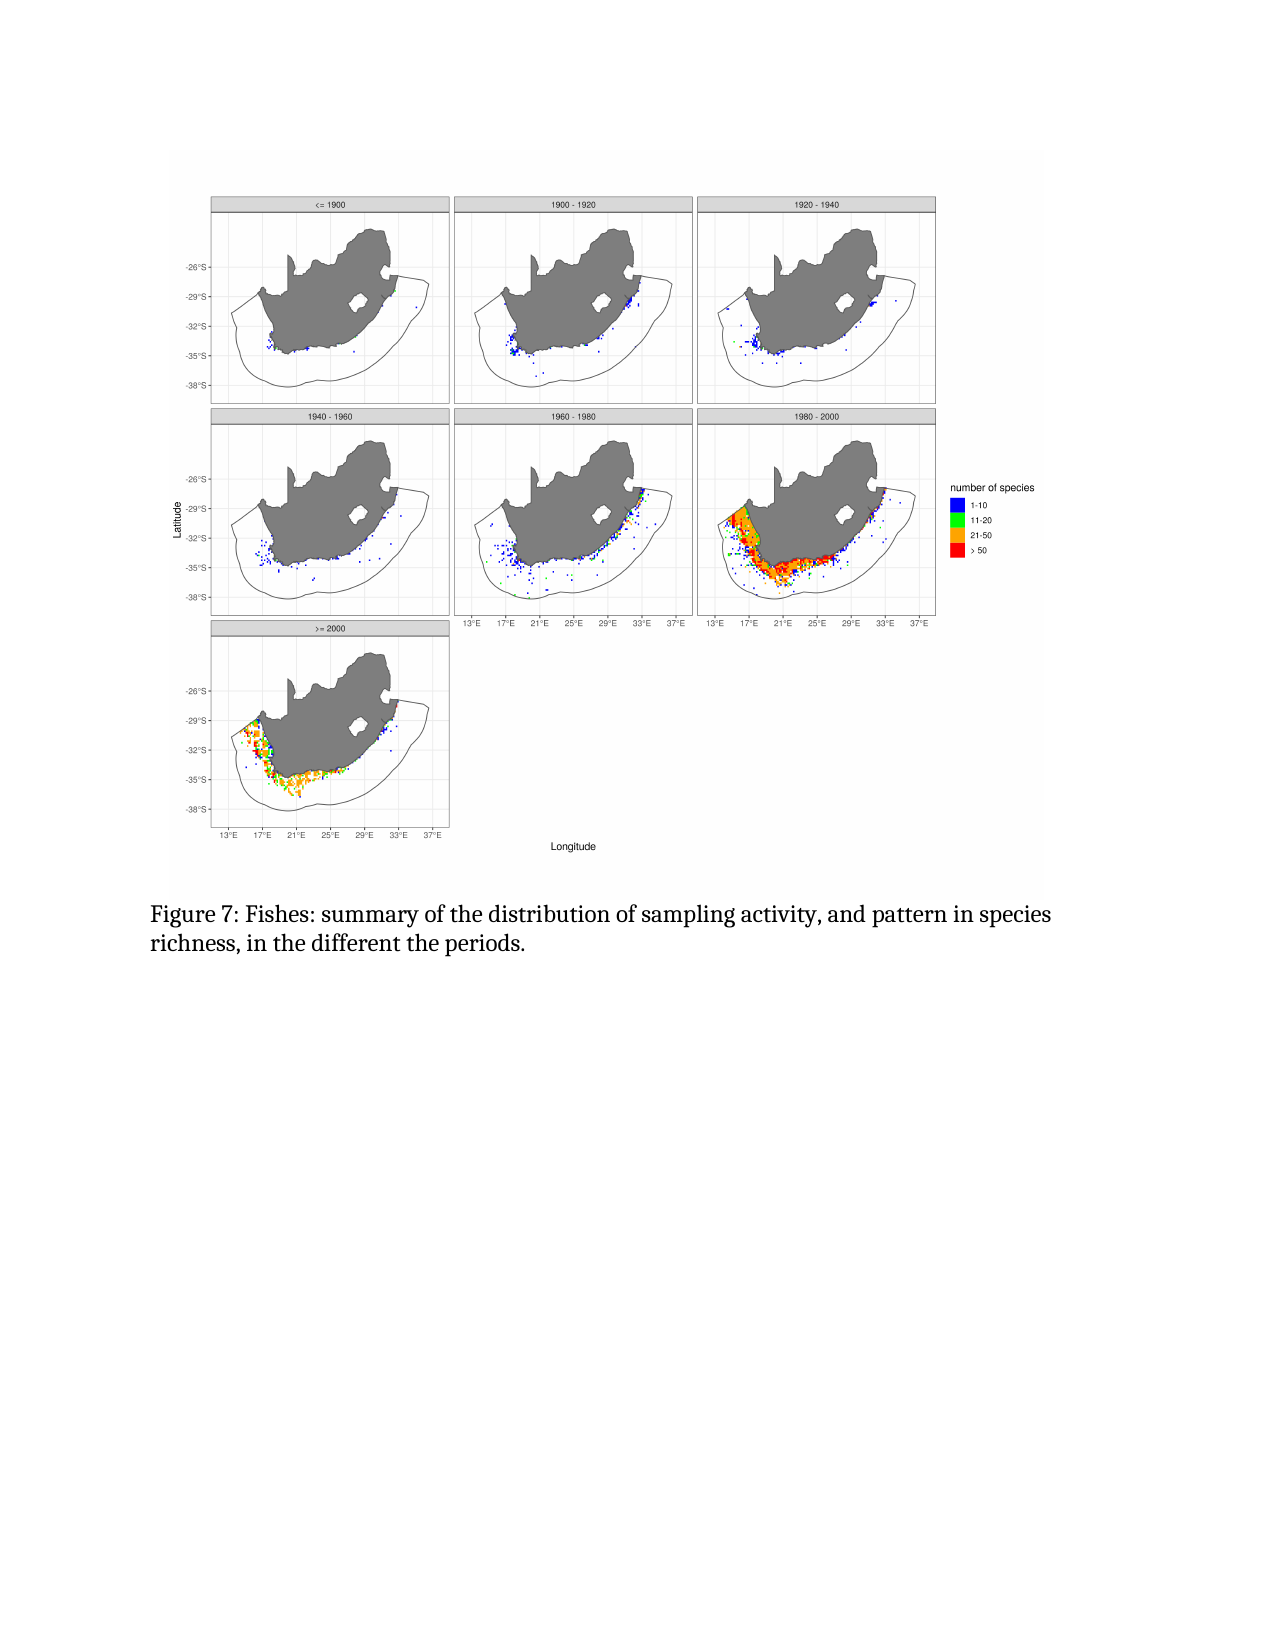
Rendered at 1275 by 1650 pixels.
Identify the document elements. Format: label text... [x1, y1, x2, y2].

picture [168, 150, 1044, 900]
